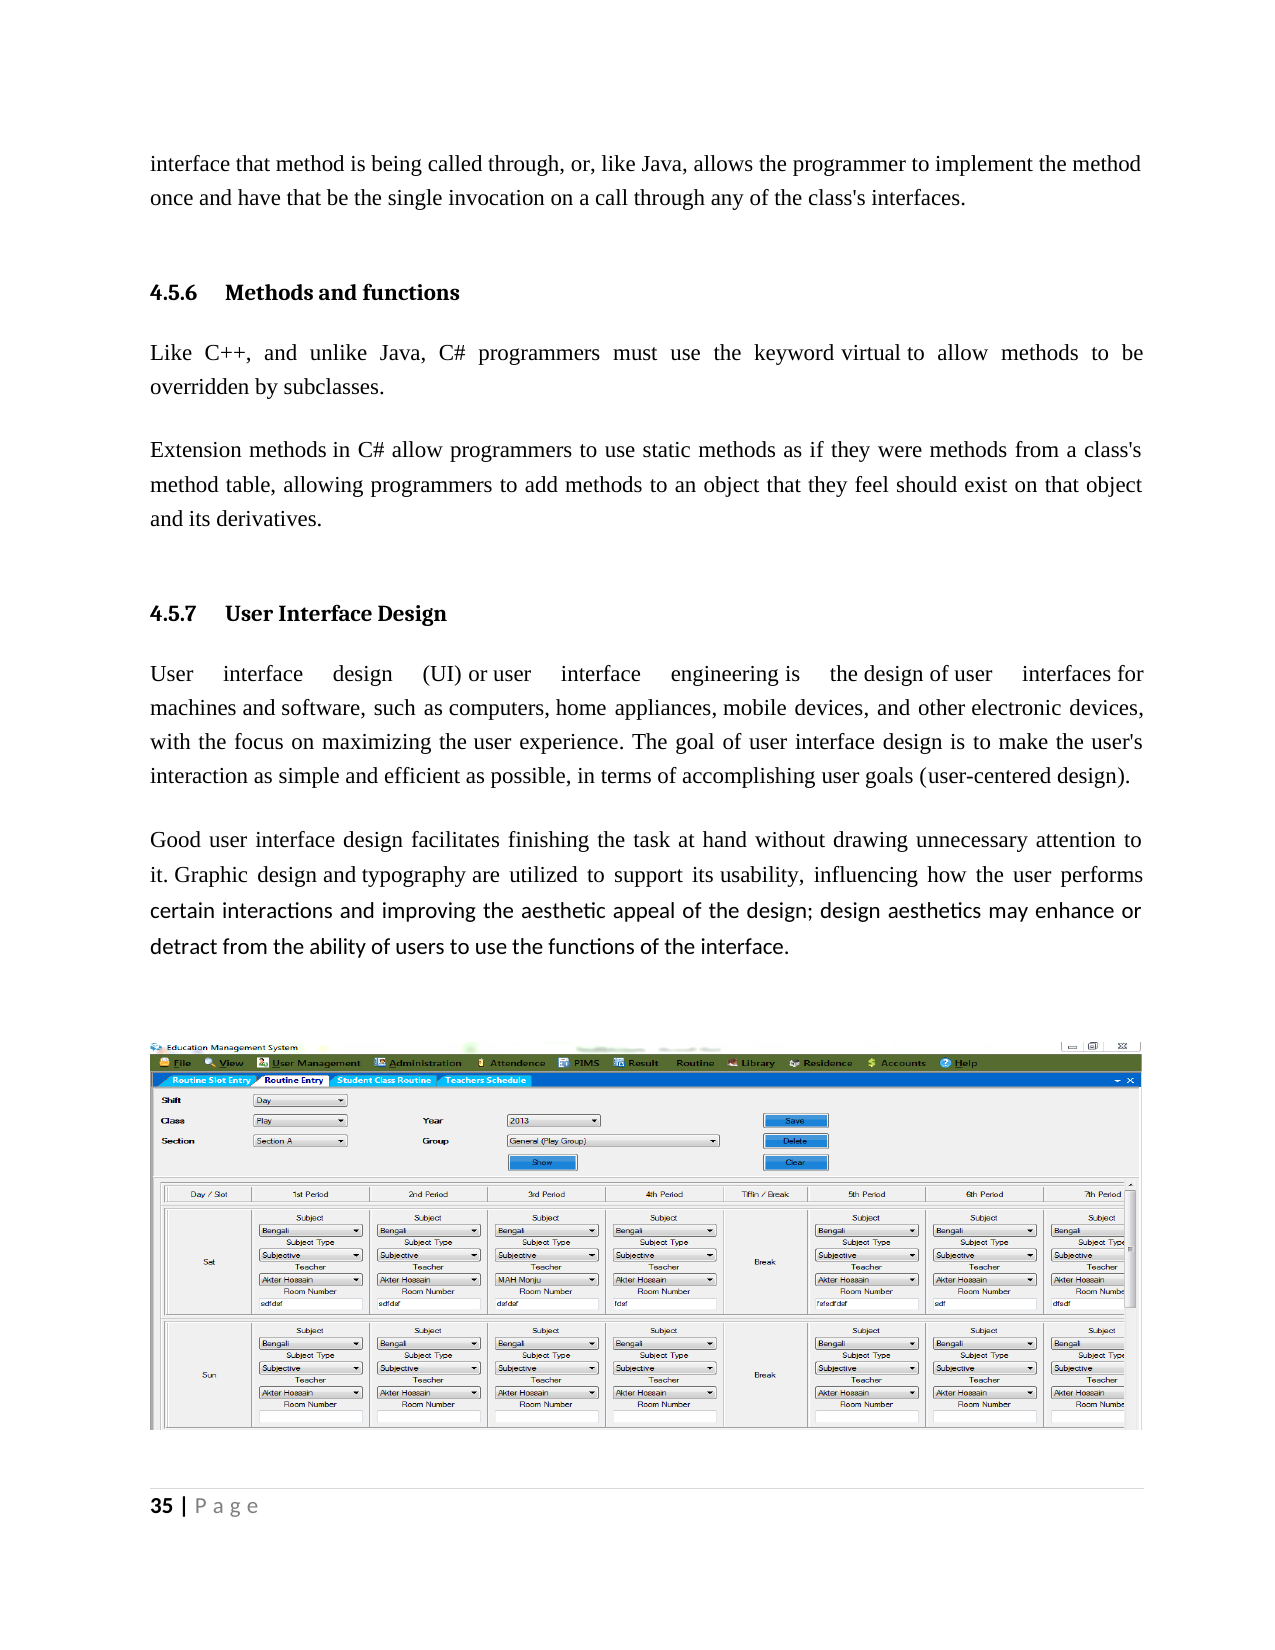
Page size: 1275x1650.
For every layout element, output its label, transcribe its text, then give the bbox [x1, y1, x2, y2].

text User interface design (UI) or user interface engineering is the design of user interfaces for machines and software, such as computers, home appliances, mobile devices, and other electronic devices, with the focus on maximizing the user experience. The goal of user interface design is to make the user's interaction as simple and efficient as possible, in terms of accomplishing user goals (user-centered design). [150, 660, 1144, 789]
text Good user interface design facilitates finishing the task at hand without drawing unnecessary attention to it. Graphic design and typography are utilized to support its usability, influencing how the user performs certain interactions and improving the aesthetic appeal of the design; design aesthetics may enhance or detract from the ability of users to use the functions of the interface. [150, 826, 1144, 961]
text Like C++, and unlike Java, C# programmers must use the keyword virtual to allow methods to be overridden by subclasses. [150, 339, 1144, 399]
text Extension methods in C# allow programmers to use static methods as if they were methods from a class's method table, allowing programmers to add methods to an object that they feel should exist on that object and its derivatives. [150, 437, 1144, 531]
subtitle Methods and functions [150, 280, 1144, 306]
picture [150, 1042, 1142, 1430]
subtitle User Interface Design [150, 600, 1144, 627]
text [150, 150, 1144, 211]
